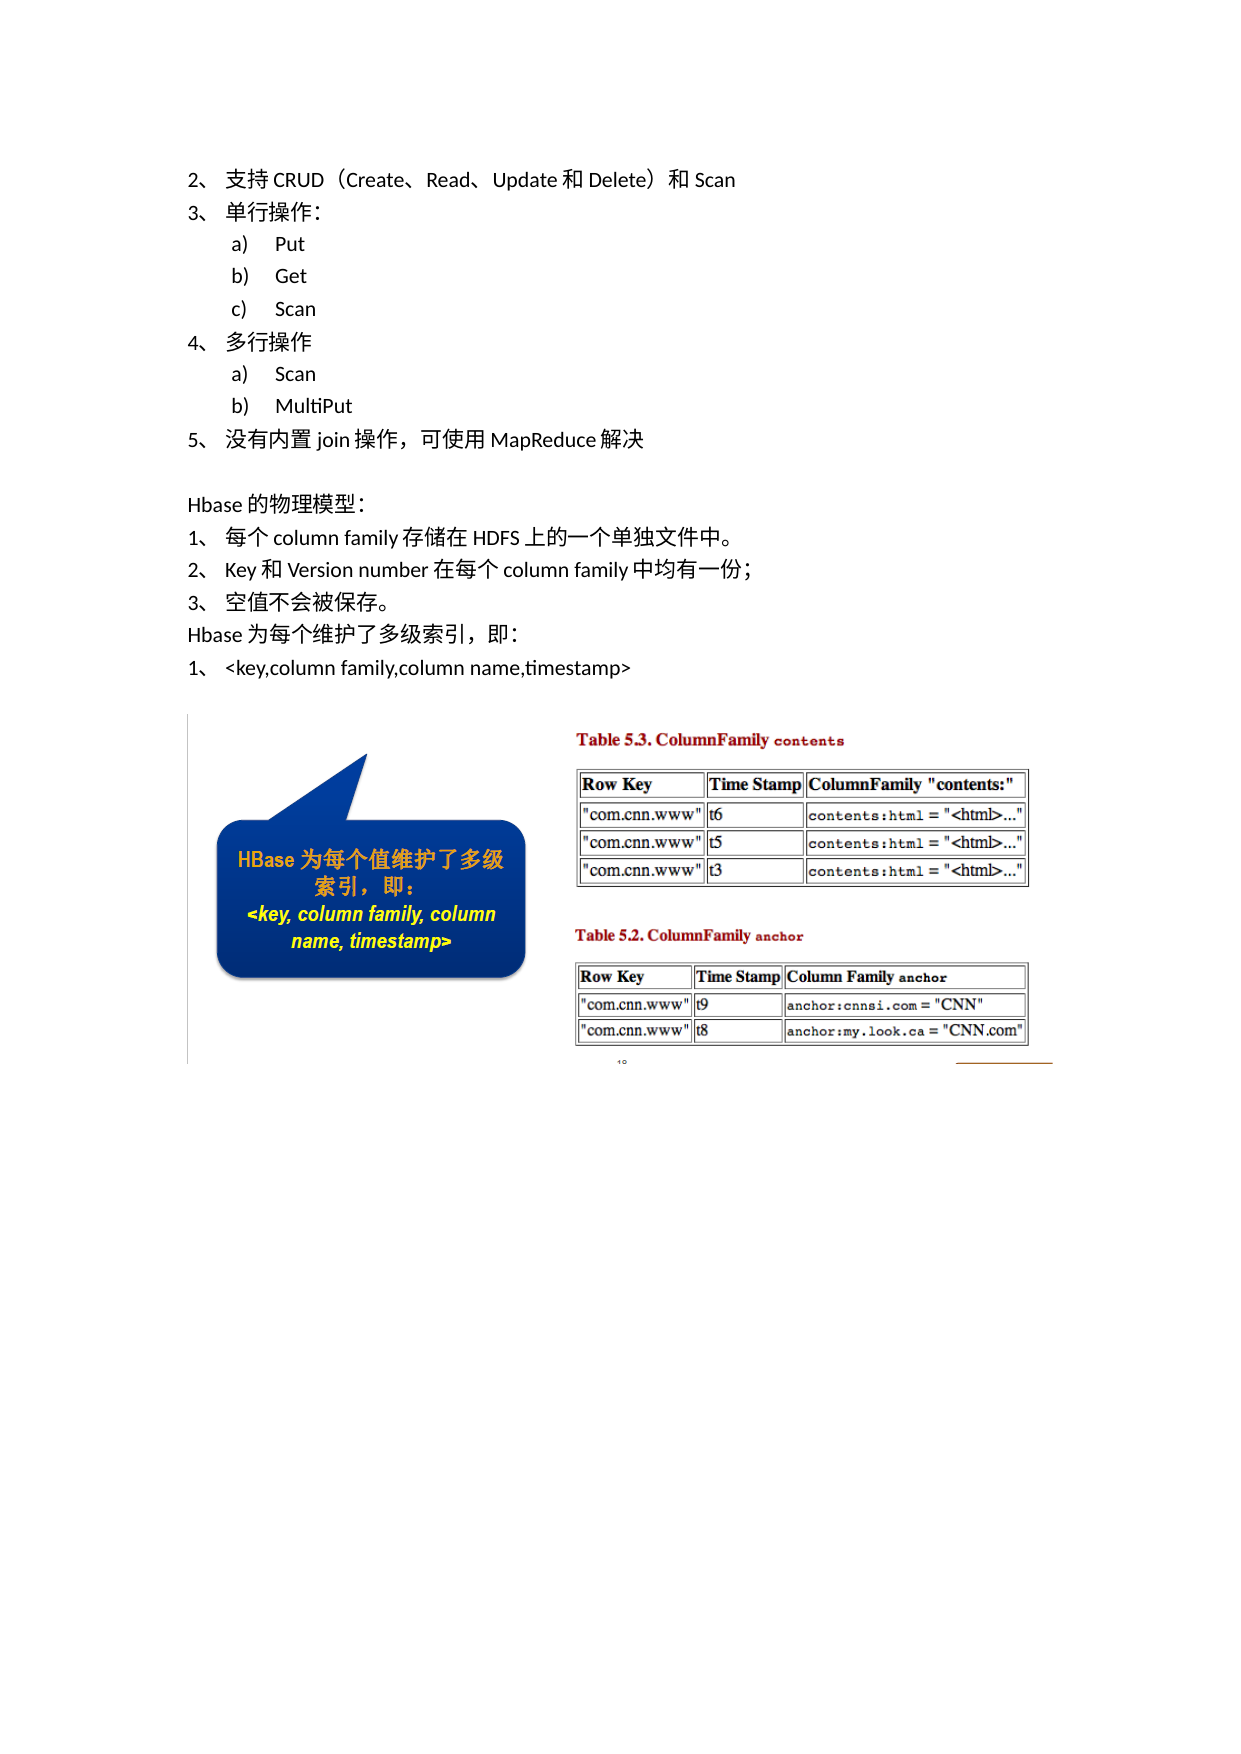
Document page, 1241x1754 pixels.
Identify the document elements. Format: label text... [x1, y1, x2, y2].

list 没有内置join操作，可使用MapReduce解决 [187, 422, 1053, 454]
list 空值不会被保存。 [187, 584, 1053, 617]
list 每个column family存储在HDFS上的一个单独文件中。 [187, 519, 1053, 552]
list 支持CRUD（Create、Read、Update和Delete）和Scan [187, 162, 1053, 194]
list 多行操作 [187, 324, 1053, 357]
list Key和Version number在每个column family中均有一份； [187, 552, 1053, 584]
list <key,column family,column name,timestamp> [187, 649, 1053, 682]
text Hbase为每个维护了多级索引，即： [187, 617, 1053, 649]
text Hbase的物理模型： [187, 487, 1053, 519]
list Scan [231, 357, 1053, 389]
list MultiPut [231, 389, 1053, 422]
picture [187, 714, 1053, 1064]
list Get [231, 259, 1053, 292]
list Scan [231, 292, 1053, 324]
list 单行操作： [187, 194, 1053, 227]
list Put [231, 227, 1053, 259]
